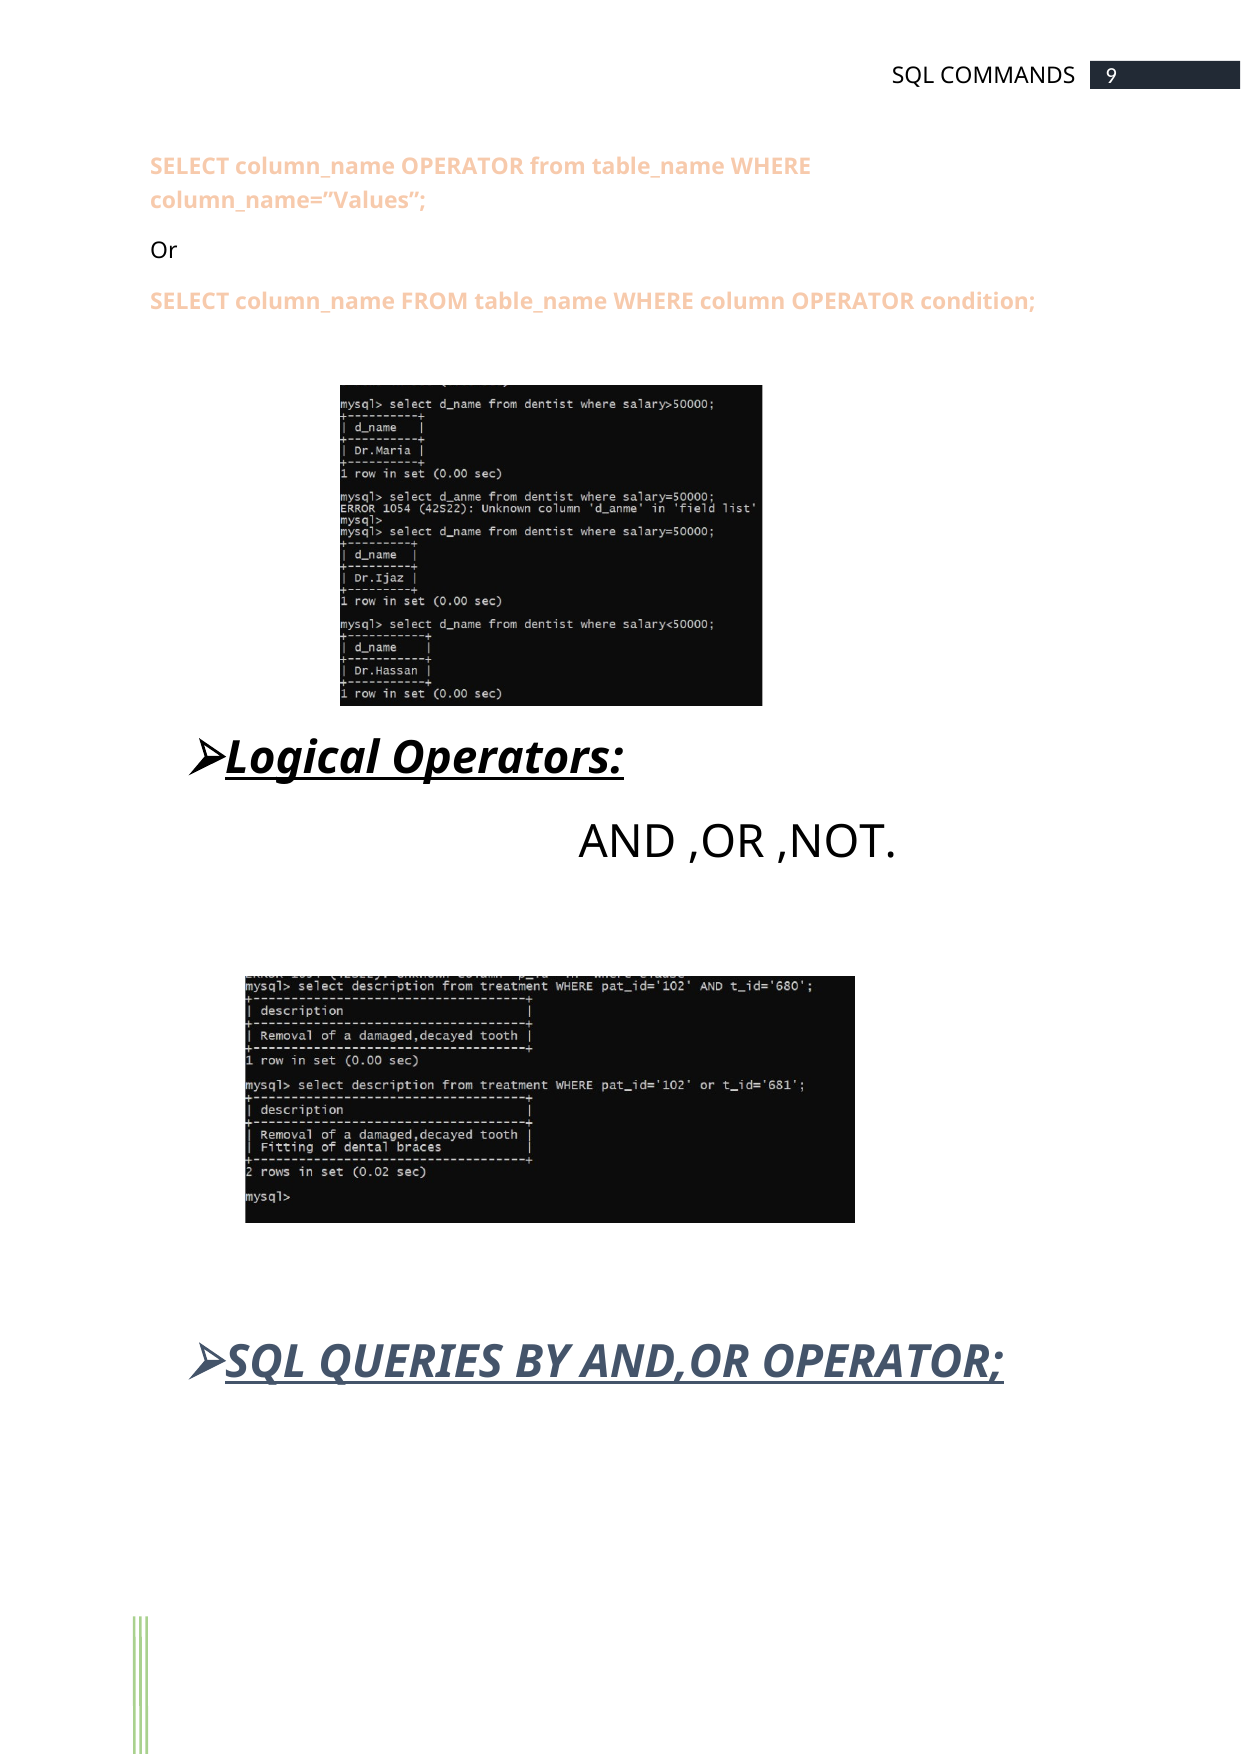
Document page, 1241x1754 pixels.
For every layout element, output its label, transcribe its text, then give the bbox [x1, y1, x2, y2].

text AND ,OR ,NOT. [150, 808, 1090, 871]
text Or [150, 234, 1090, 265]
list SQL QUERIES BY AND,OR OPERATOR; [187, 1328, 1090, 1391]
text SELECT column_name FROM table_name WHERE column OPERATOR condition; [150, 284, 1090, 316]
text SELECT column_name OPERATOR from table_name WHERE column_name=”Values”; [150, 150, 1090, 215]
list Logical Operators: [187, 724, 1090, 787]
picture [245, 976, 855, 1223]
picture [340, 385, 763, 706]
